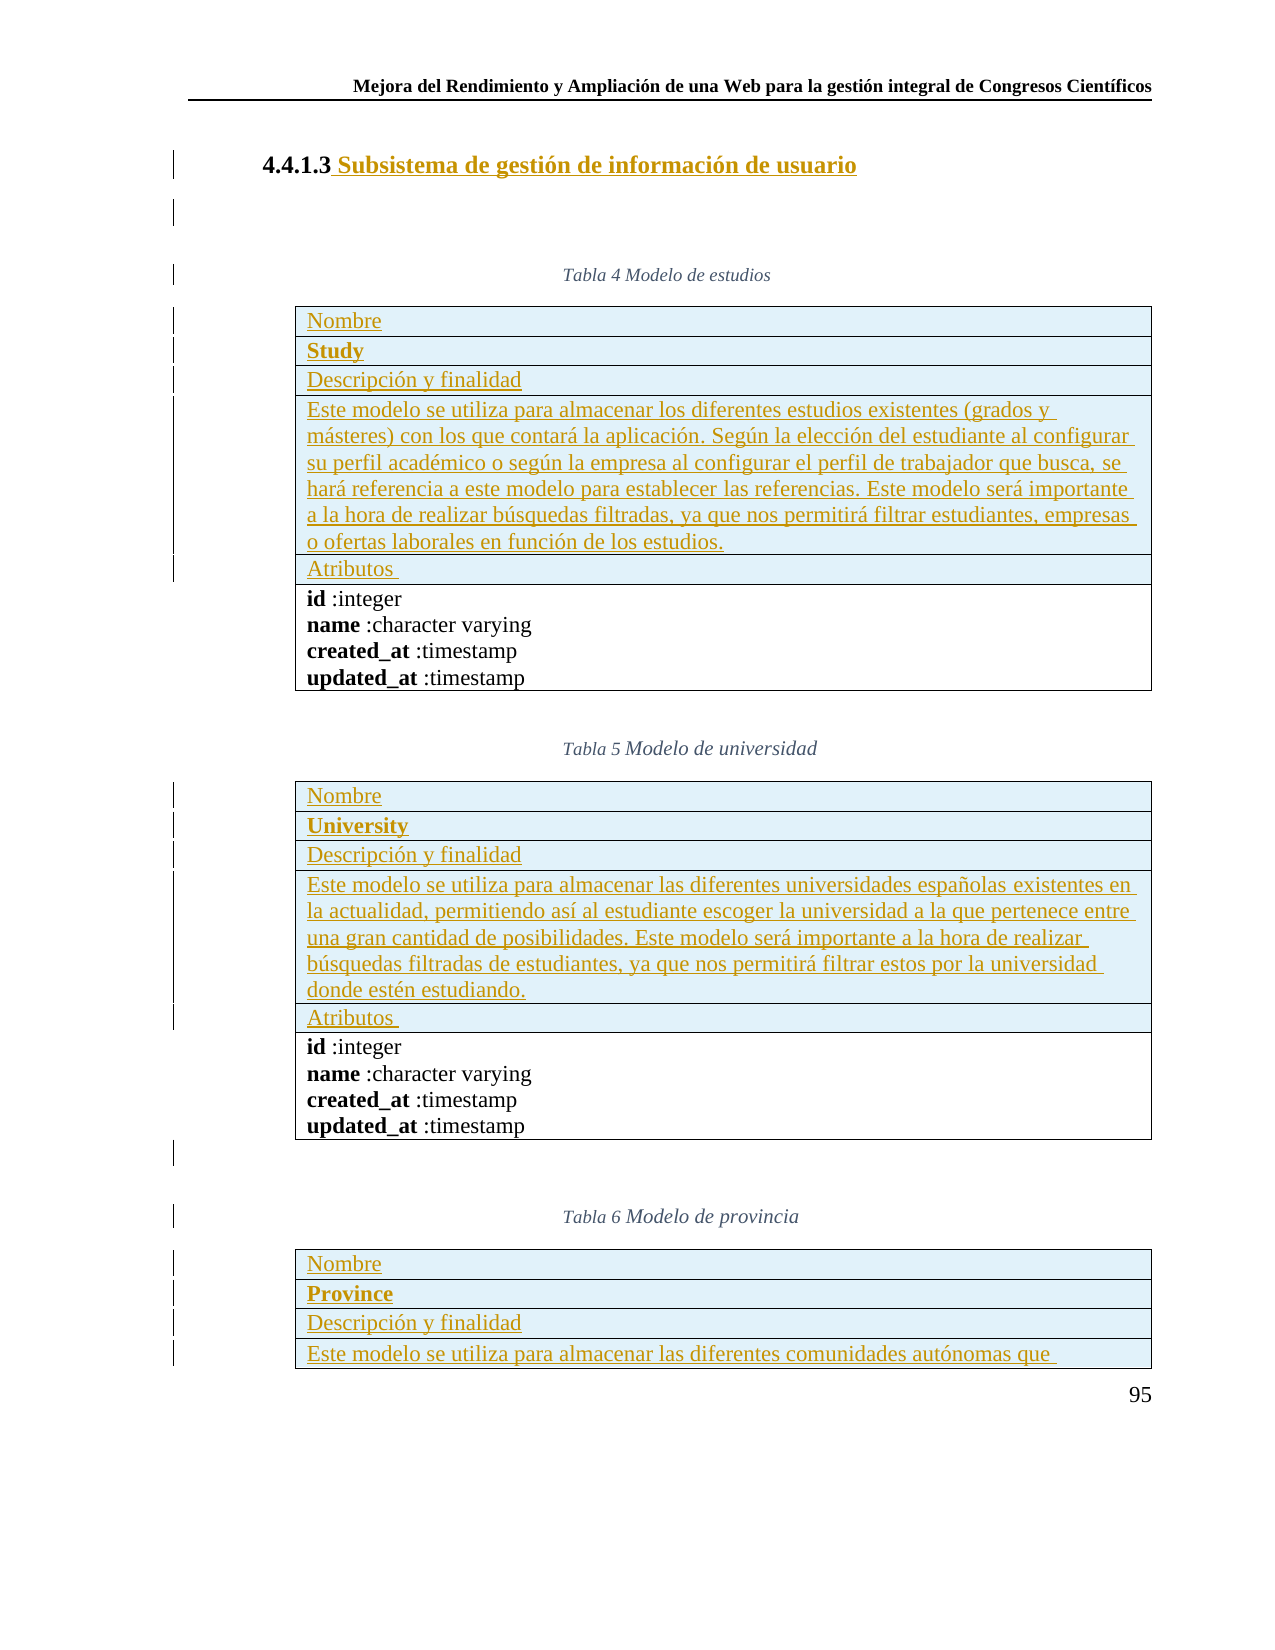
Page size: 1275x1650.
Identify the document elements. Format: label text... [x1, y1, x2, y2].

table_cell id :integer name :character varying created_at :timestamp updated_at :timestamp [296, 585, 1151, 690]
subtitle 4.4.1.3 [187, 150, 1152, 179]
table_cell id :integer name :character varying created_at :timestamp updated_at :timestamp [296, 1033, 1151, 1139]
